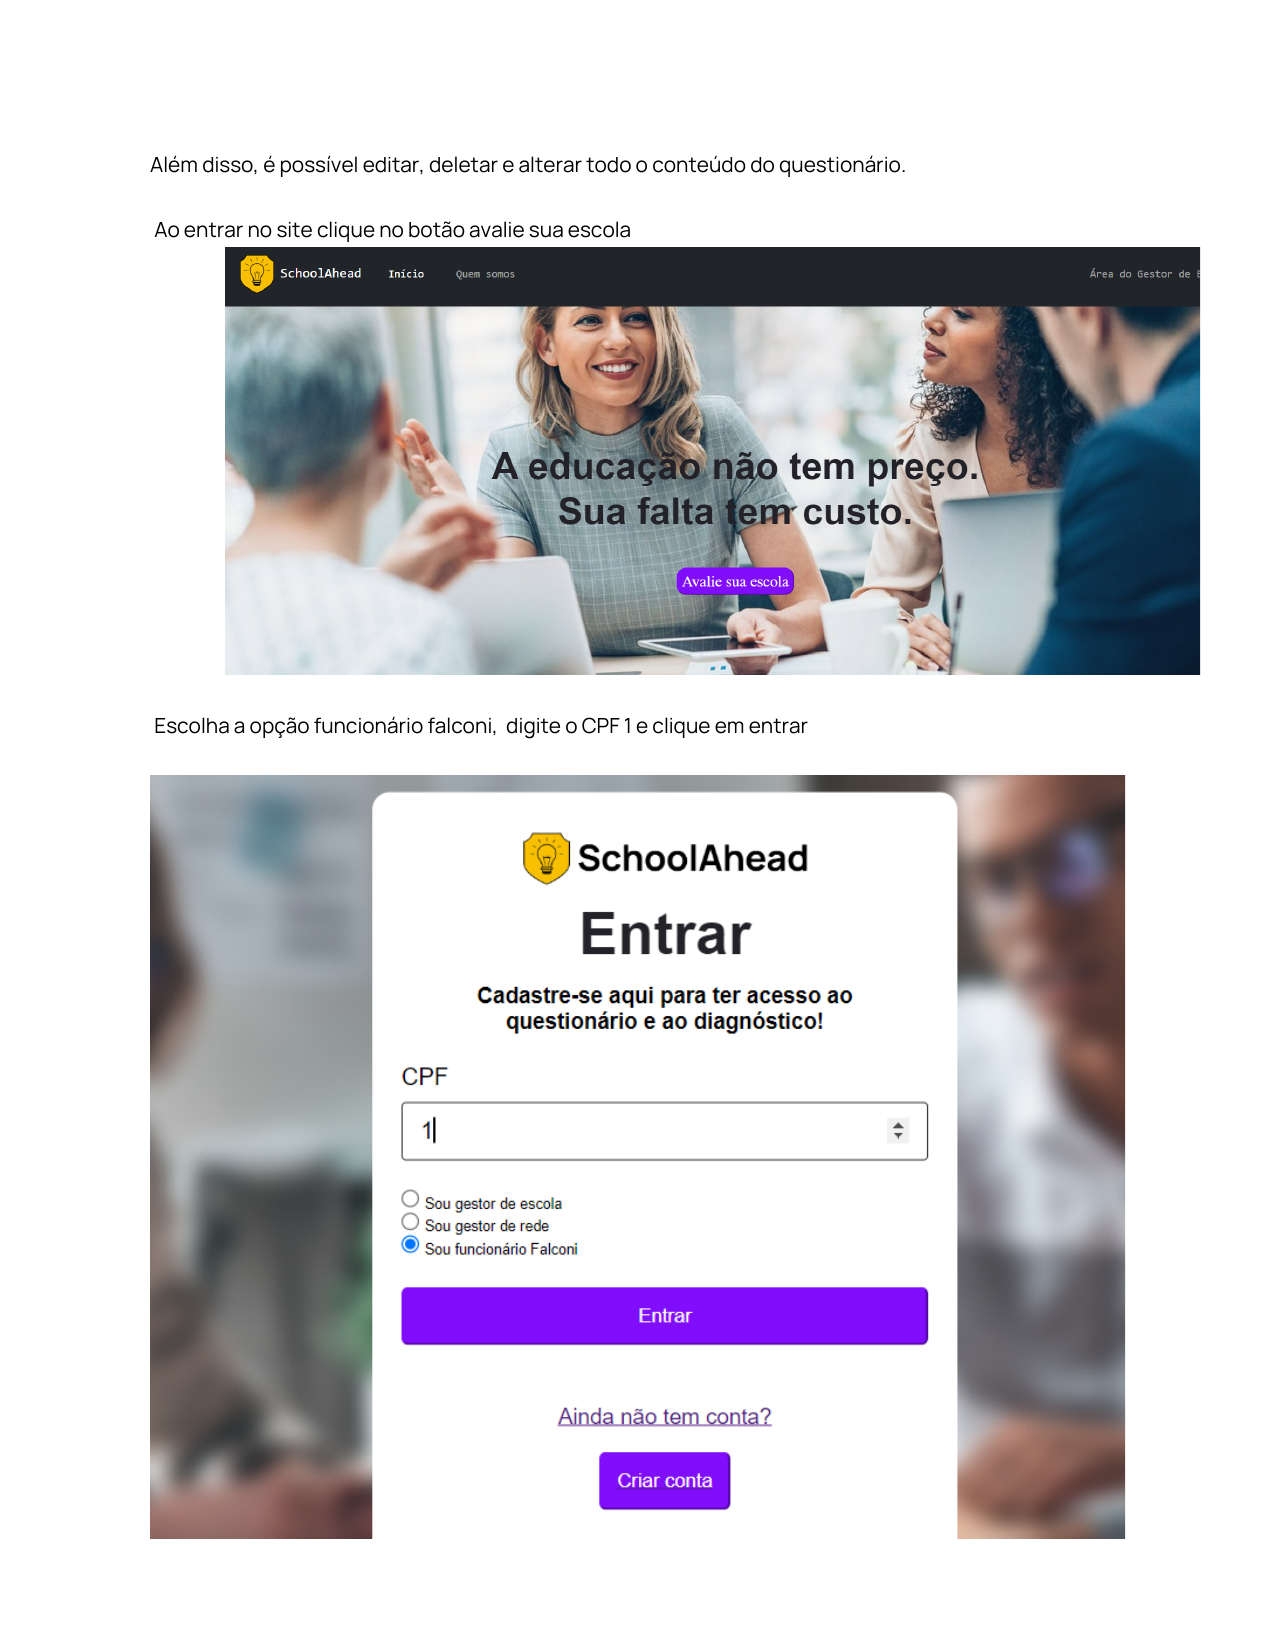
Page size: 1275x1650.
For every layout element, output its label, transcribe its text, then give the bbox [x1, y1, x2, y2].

picture [150, 775, 1125, 1539]
text Ao entrar no site clique no botão avalie sua escola [150, 215, 1125, 244]
text Escolha a opção funcionário falconi, digite o CPF 1 e clique em entrar [150, 711, 1125, 740]
text Além disso, é possível editar, deletar e alterar todo o conteúdo do questionário. [150, 150, 1125, 178]
picture [225, 247, 1200, 675]
